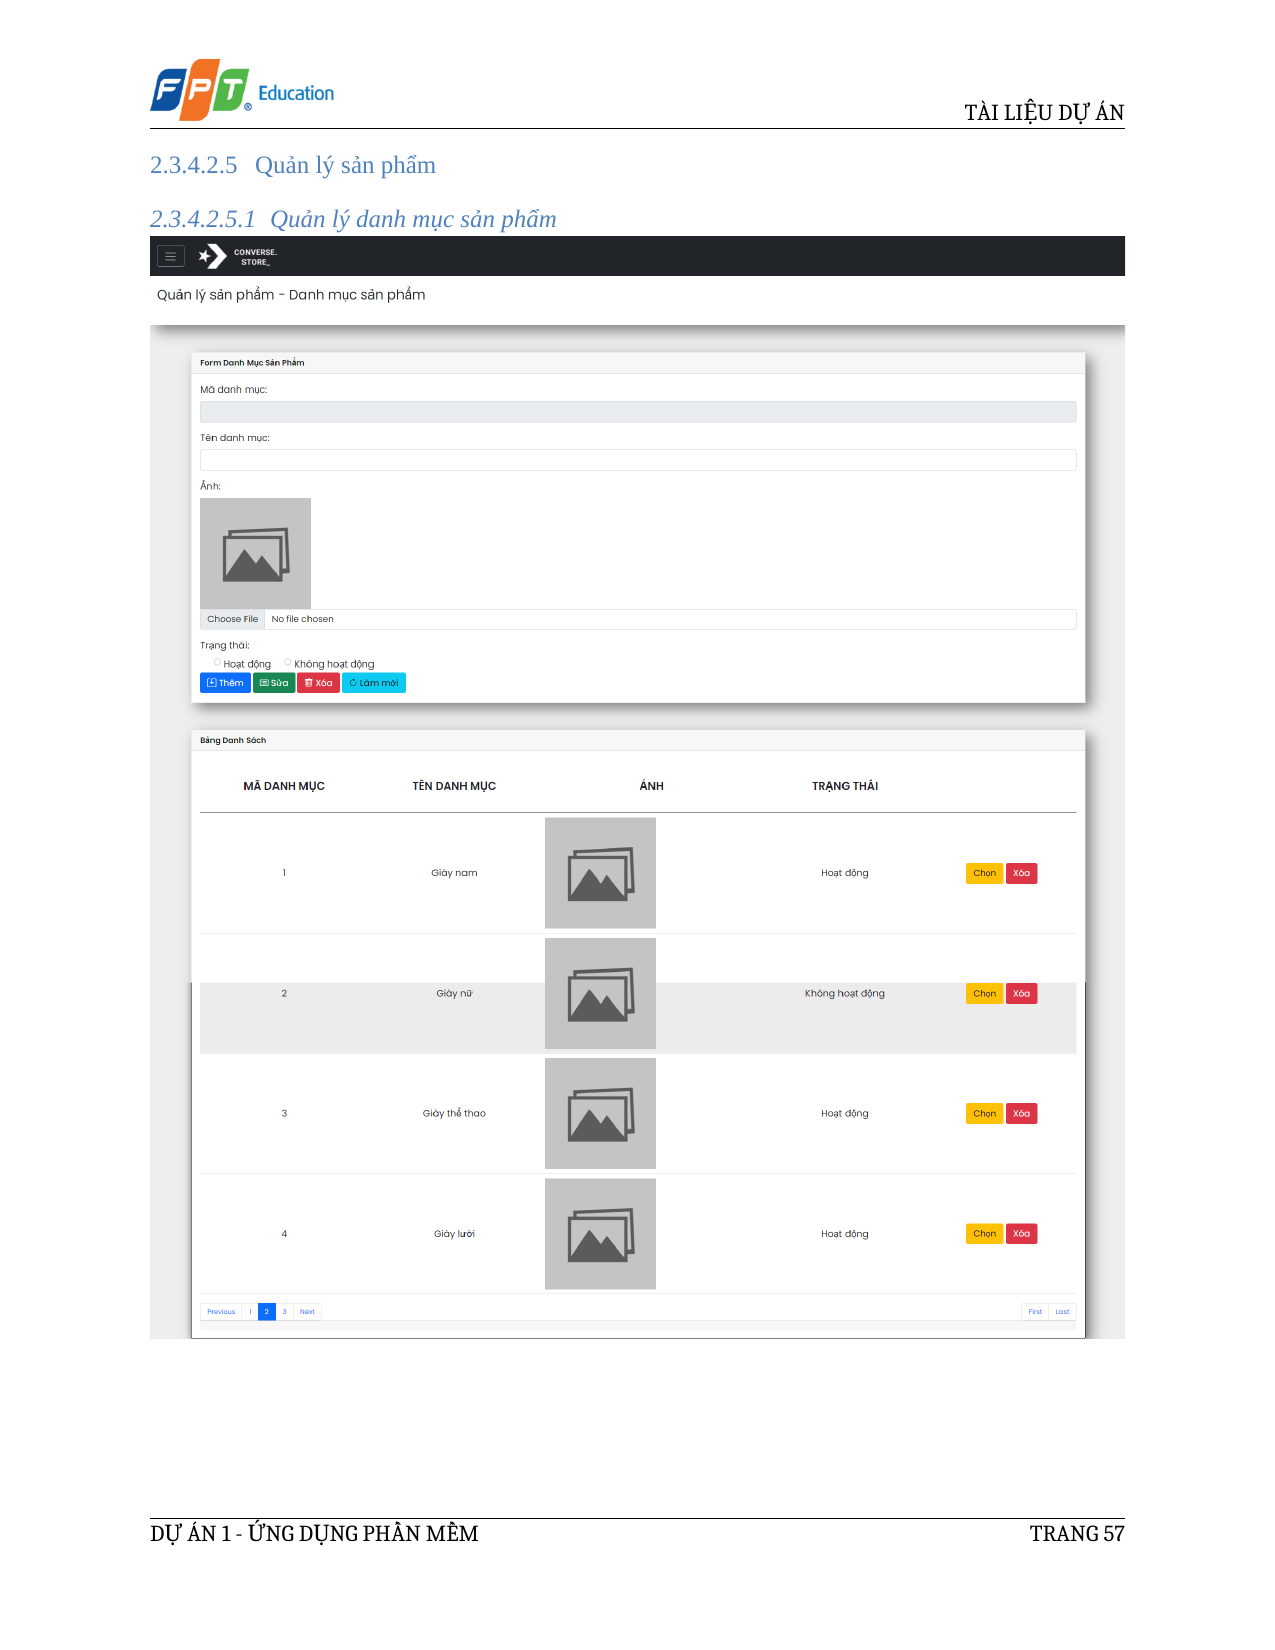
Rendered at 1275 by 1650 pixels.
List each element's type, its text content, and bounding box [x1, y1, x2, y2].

picture [150, 59, 336, 121]
subtitle Quản lý sản phẩm [150, 150, 1125, 179]
subtitle Quản lý danh mục sản phẩm [150, 204, 1125, 233]
picture [150, 236, 1125, 1339]
